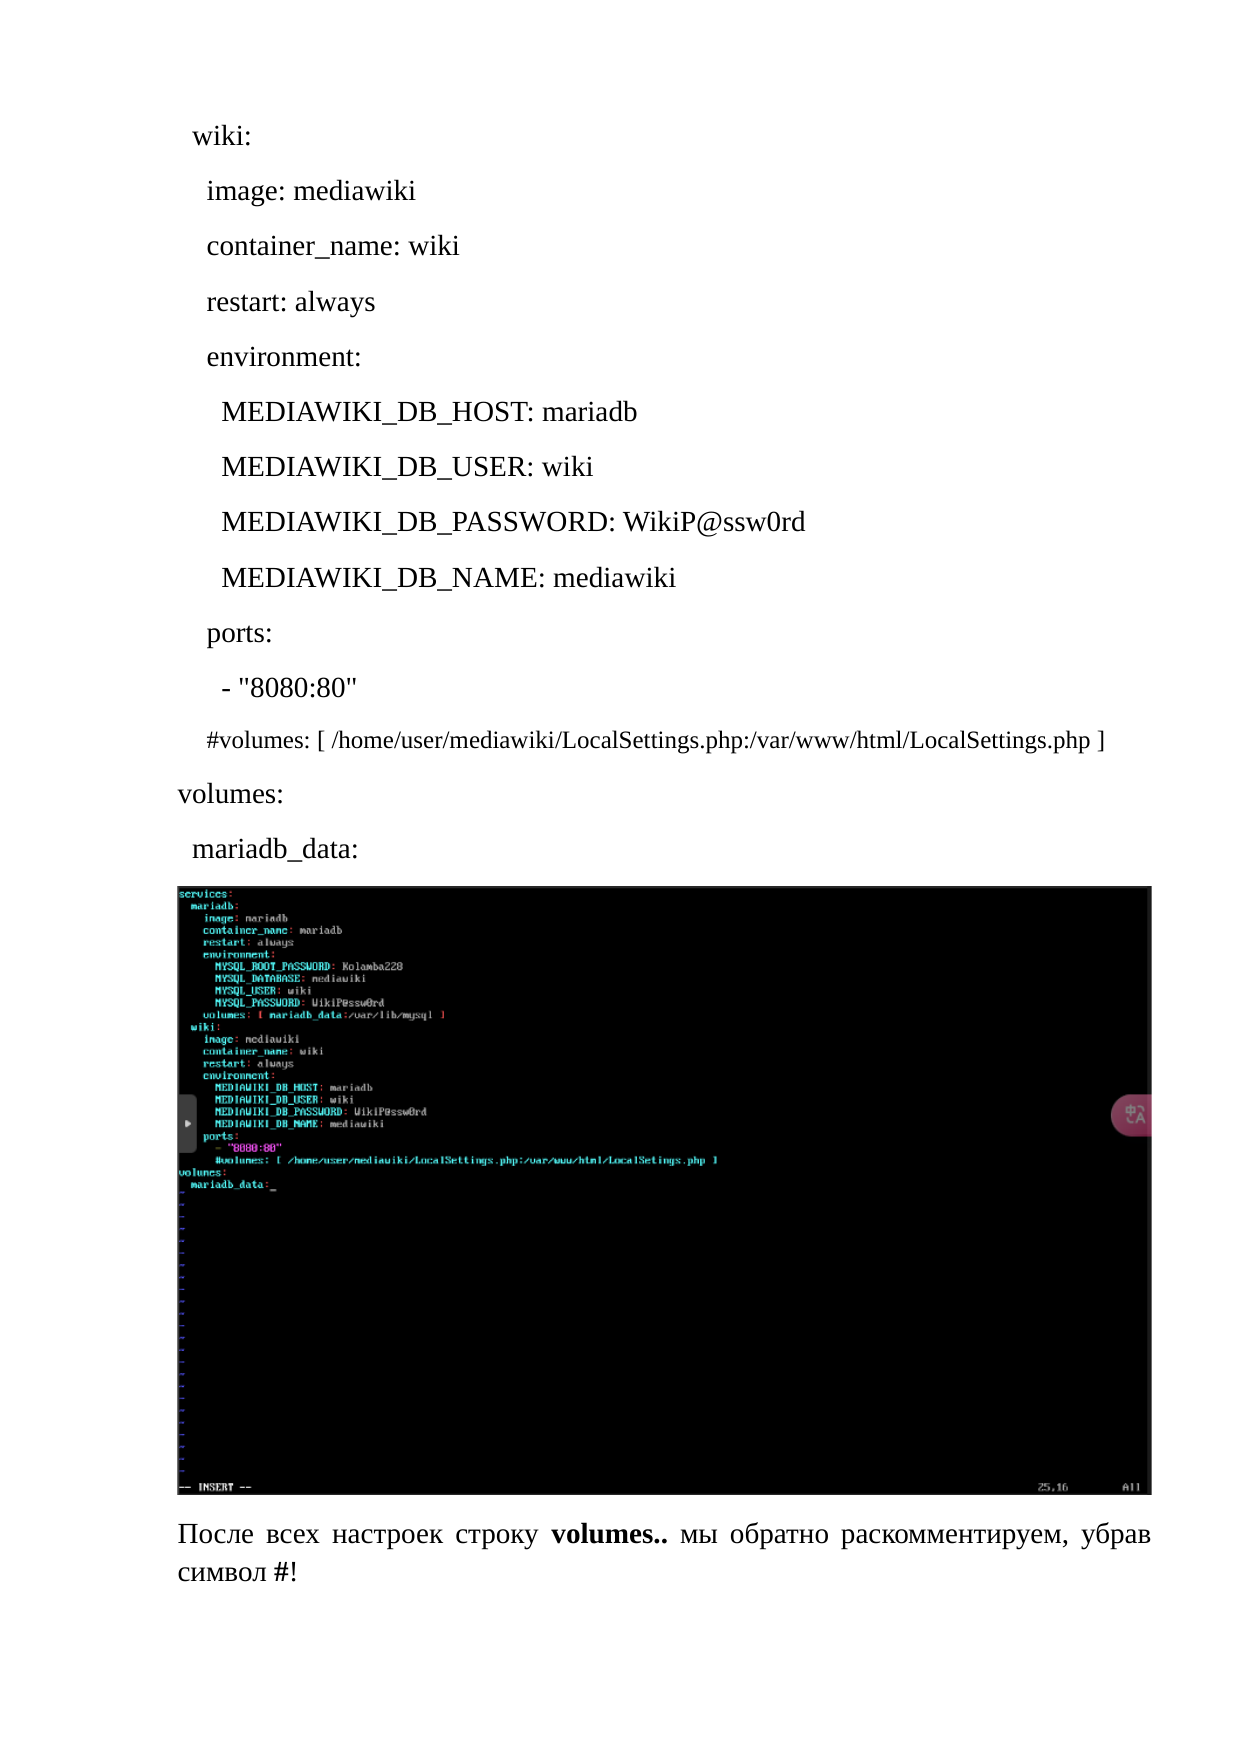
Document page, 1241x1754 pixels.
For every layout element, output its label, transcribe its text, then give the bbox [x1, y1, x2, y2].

text image: mediawiki [177, 173, 1152, 207]
text MEDIAWIKI_DB_HOST: mariadb [177, 394, 1152, 428]
text MEDIAWIKI_DB_PASSWORD: WikiP@ssw0rd [177, 504, 1152, 538]
text wiki: [177, 118, 1152, 152]
text После всех настроек строку volumes.. мы обратно раскомментируем, убрав символ #! [177, 1516, 1152, 1588]
text restart: always [177, 284, 1152, 317]
text environment: [177, 339, 1152, 372]
picture [177, 886, 1152, 1495]
text - "8080:80" [177, 670, 1152, 704]
text #volumes: [ /home/user/mediawiki/LocalSettings.php:/var/www/html/LocalSettings.php ] [177, 725, 1152, 754]
text ports: [177, 615, 1152, 648]
text MEDIAWIKI_DB_NAME: mediawiki [177, 560, 1152, 593]
text MEDIAWIKI_DB_USER: wiki [177, 449, 1152, 483]
text mariadb_data: [177, 831, 1152, 864]
text container_name: wiki [177, 228, 1152, 262]
text volumes: [177, 776, 1152, 809]
